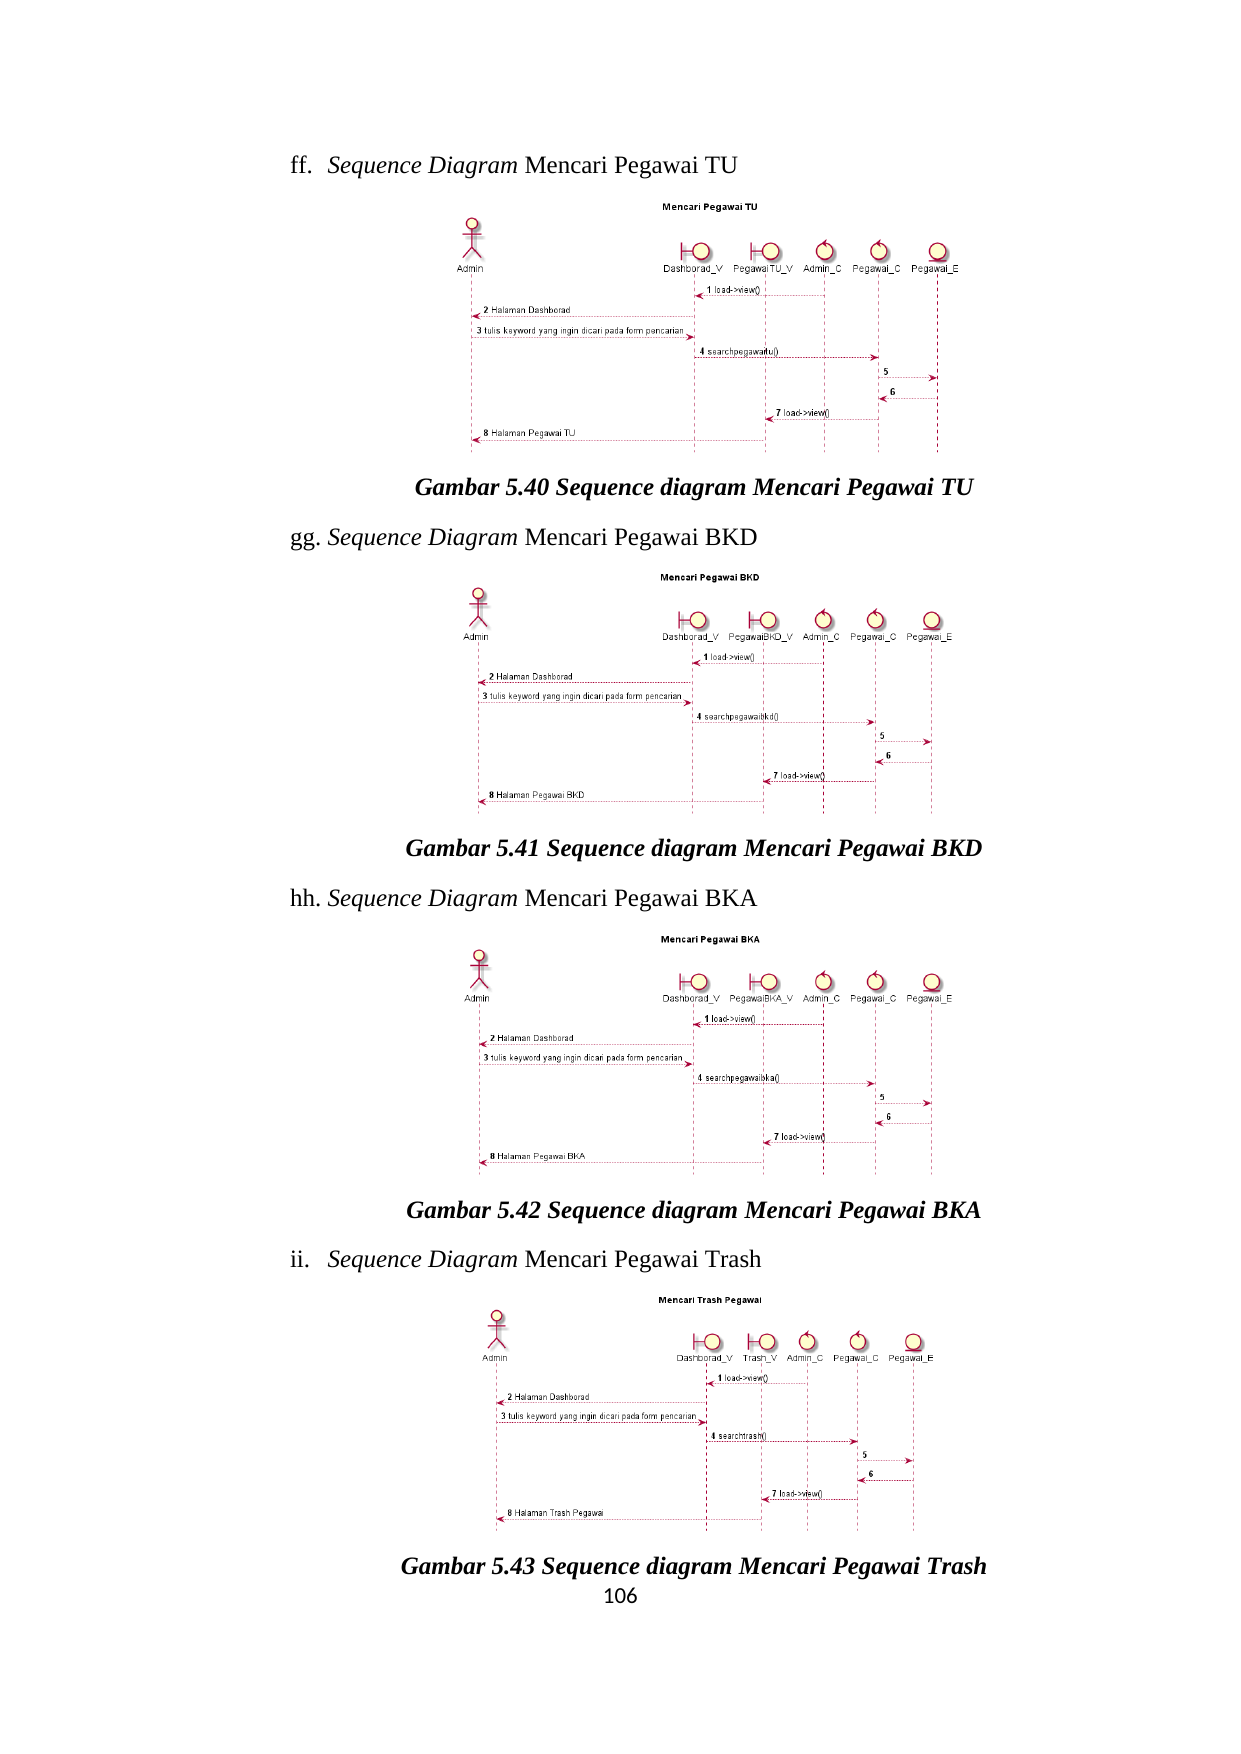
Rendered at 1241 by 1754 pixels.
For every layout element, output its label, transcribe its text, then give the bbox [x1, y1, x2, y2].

text Gambar 5.40 Sequence diagram Mencari Pegawai TU [300, 472, 1090, 501]
list Sequence Diagram Mencari Pegawai BKD [290, 522, 1090, 551]
list Sequence Diagram Mencari Pegawai Trash [290, 1244, 1090, 1273]
text Gambar 5.43 Sequence diagram Mencari Pegawai Trash [300, 1551, 1090, 1580]
picture [459, 926, 959, 1181]
text Gambar 5.42 Sequence diagram Mencari Pegawai BKA [300, 1195, 1090, 1224]
list Sequence Diagram Mencari Pegawai BKA [290, 883, 1090, 912]
picture [451, 193, 966, 459]
picture [458, 565, 959, 820]
picture [477, 1287, 940, 1537]
list Sequence Diagram Mencari Pegawai TU [290, 150, 1090, 179]
text Gambar 5.41 Sequence diagram Mencari Pegawai BKD [300, 833, 1090, 862]
